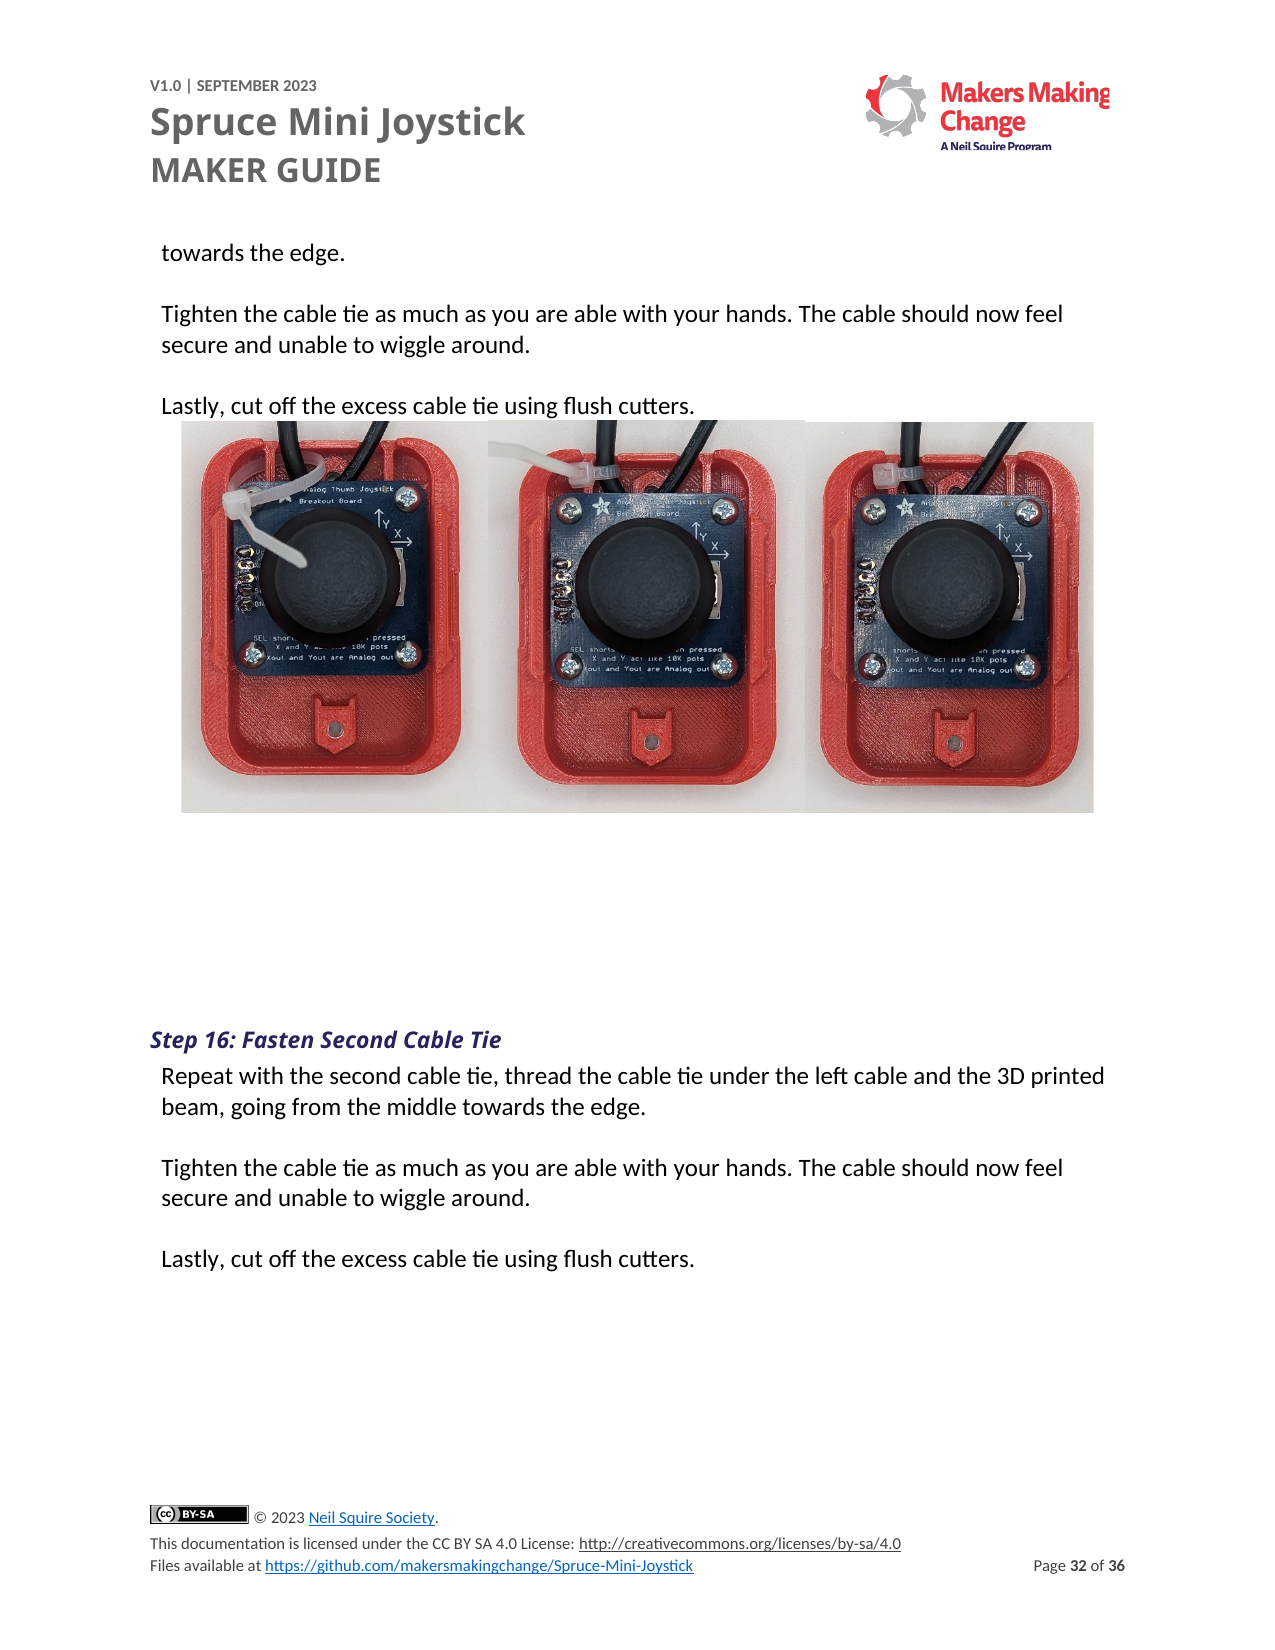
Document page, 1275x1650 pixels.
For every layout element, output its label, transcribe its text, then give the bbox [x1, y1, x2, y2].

table_header Repeat with the second cable tie, thread the cable tie under the left cable and the 3D printed beam, going from the middle towards the edge. Tighten the cable tie as much as you are able with your hands. The cable should now feel secure and unable to wiggle around. Lastly, cut off the excess cable tie using flush cutters. [150, 1060, 1125, 1274]
subtitle Step 16: Fasten Second Cable Tie [150, 1024, 1125, 1055]
table_cell [150, 420, 488, 812]
picture [865, 75, 1110, 151]
table_cell [805, 420, 1125, 812]
picture [150, 1505, 249, 1524]
picture [181, 420, 1094, 813]
